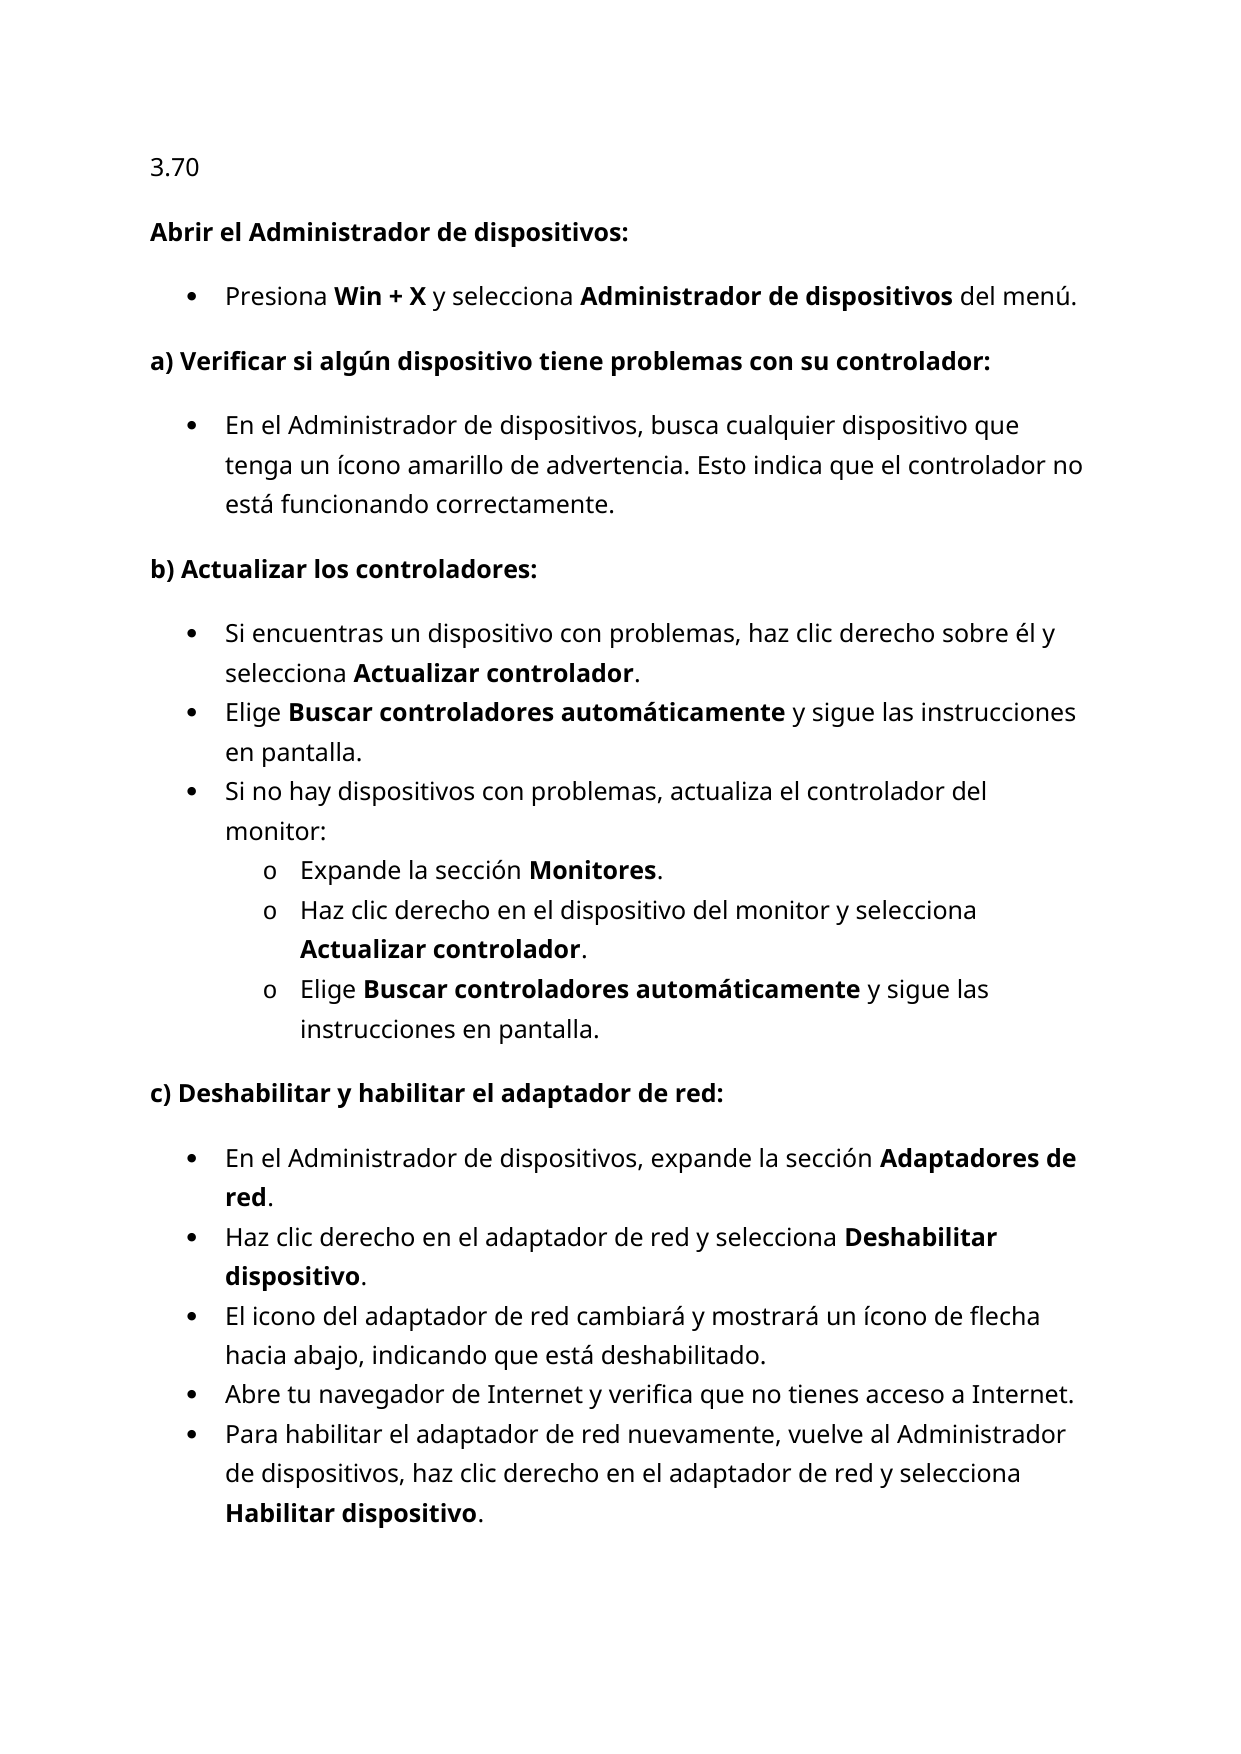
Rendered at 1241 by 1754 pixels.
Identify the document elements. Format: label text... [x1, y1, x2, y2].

list Si no hay dispositivos con problemas, actualiza el controlador del monitor: [187, 774, 1090, 847]
list Haz clic derecho en el adaptador de red y selecciona Deshabilitar dispositivo. [187, 1219, 1090, 1293]
list Elige Buscar controladores automáticamente y sigue las instrucciones en pantalla. [262, 972, 1090, 1045]
list En el Administrador de dispositivos, busca cualquier dispositivo que tenga un ícono amarillo de advertencia. Esto indica que el controlador no está funcionando correctamente. [187, 408, 1090, 521]
list Presiona Win + X y selecciona Administrador de dispositivos del menú. [187, 279, 1090, 313]
text 3.70 [150, 150, 1090, 184]
list Elige Buscar controladores automáticamente y sigue las instrucciones en pantalla. [187, 695, 1090, 768]
list En el Administrador de dispositivos, expande la sección Adaptadores de red. [187, 1140, 1090, 1214]
text b) Actualizar los controladores: [150, 551, 1090, 585]
list Expande la sección Monitores. [262, 853, 1090, 887]
list Si encuentras un dispositivo con problemas, haz clic derecho sobre él y selecciona Actualizar controlador. [187, 616, 1090, 689]
list Para habilitar el adaptador de red nuevamente, vuelve al Administrador de dispositivos, haz clic derecho en el adaptador de red y selecciona Habilitar dispositivo. [187, 1417, 1090, 1529]
text Abrir el Administrador de dispositivos: [150, 214, 1090, 248]
text c) Deshabilitar y habilitar el adaptador de red: [150, 1076, 1090, 1110]
list El icono del adaptador de red cambiará y mostrará un ícono de flecha hacia abajo, indicando que está deshabilitado. [187, 1298, 1090, 1372]
list Haz clic derecho en el dispositivo del monitor y selecciona Actualizar controlador. [262, 892, 1090, 966]
list Abre tu navegador de Internet y verifica que no tienes acceso a Internet. [187, 1377, 1090, 1411]
text a) Verificar si algún dispositivo tiene problemas con su controlador: [150, 343, 1090, 377]
